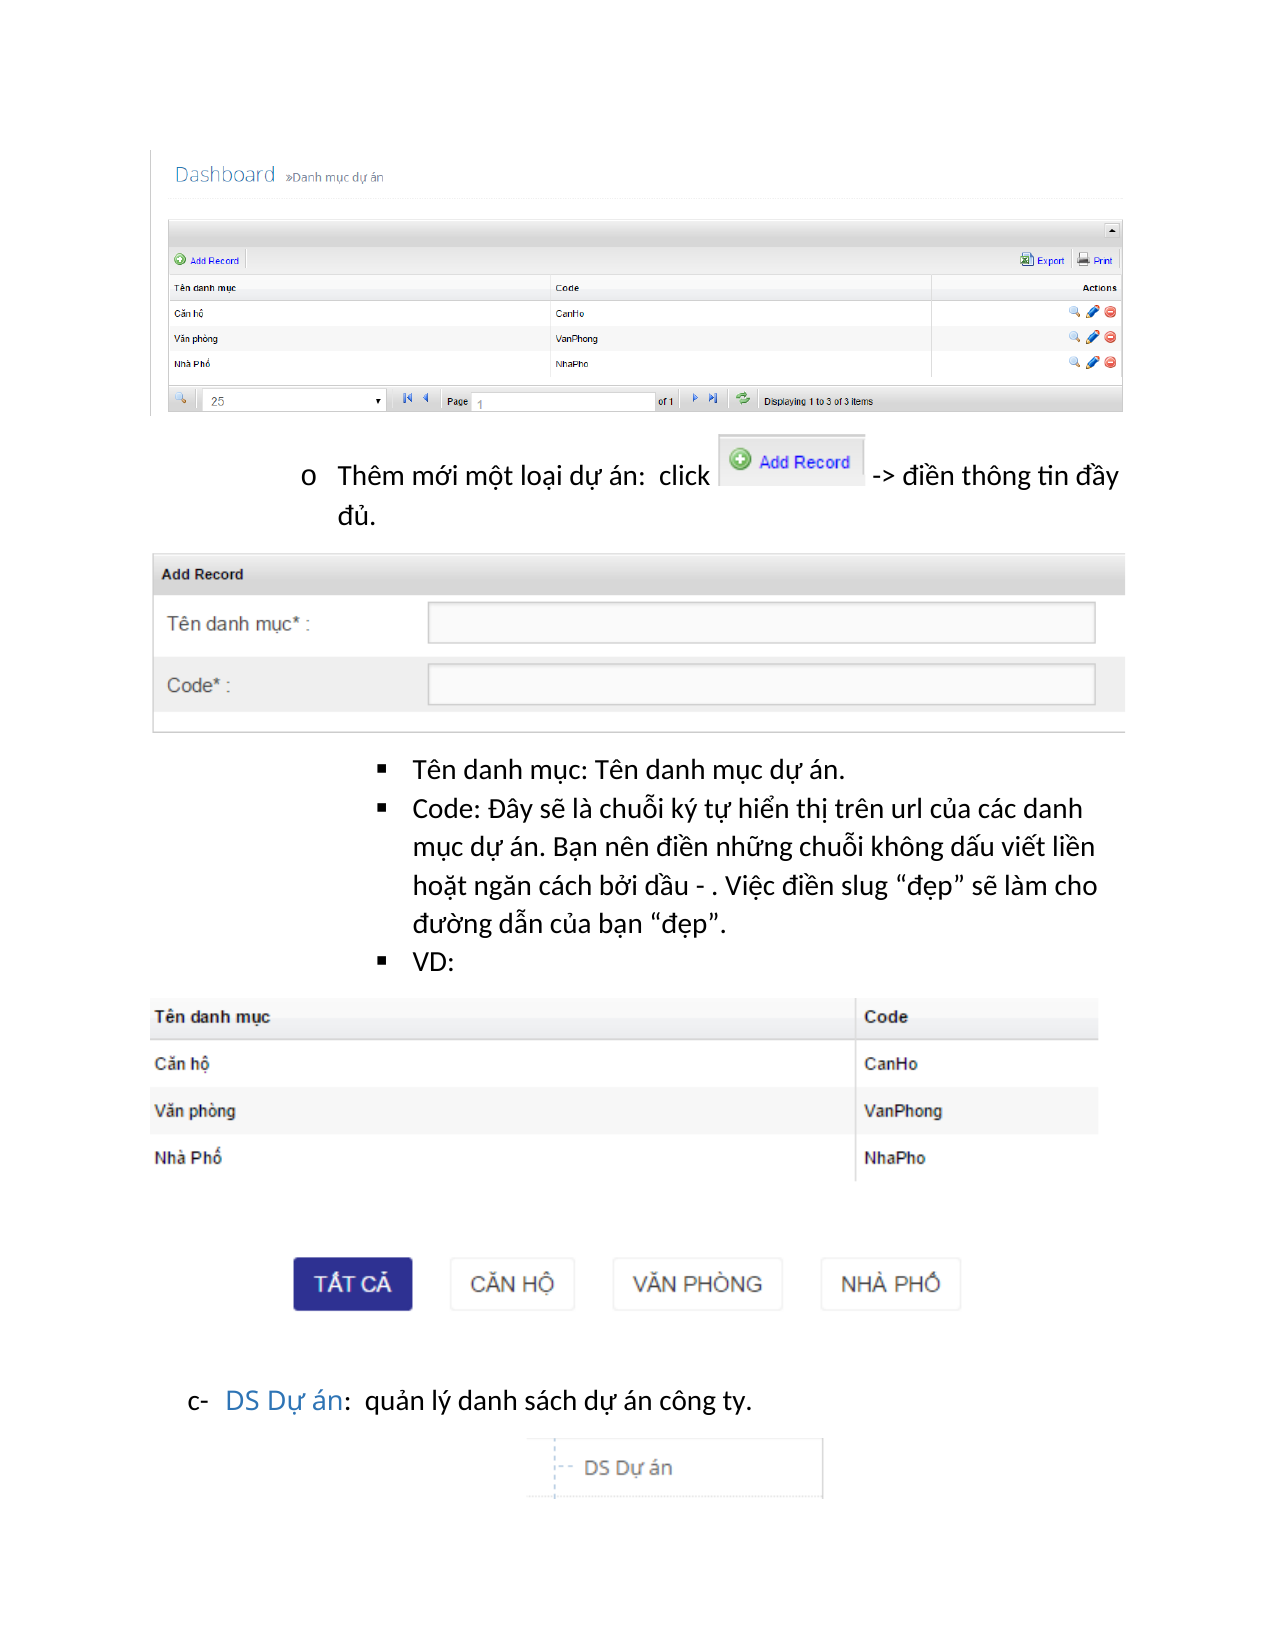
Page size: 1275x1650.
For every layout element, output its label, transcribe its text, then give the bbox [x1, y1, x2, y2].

picture [150, 150, 1125, 416]
picture [150, 1212, 1082, 1363]
picture [717, 434, 866, 486]
list Tên danh mục: Tên danh mục dự án. [375, 751, 1125, 787]
picture [150, 998, 1099, 1194]
picture [526, 1438, 824, 1499]
list Code: Đây sẽ là chuỗi ký tự hiển thị trên url của các danh mục dự án. Bạn nên điền những chuỗi không dấu viết liền hoặt ngăn cách bởi dầu - . Việc điền slug “đẹp” sẽ làm cho đường dẫn của bạn “đẹp”. [375, 790, 1125, 941]
list Thêm mới một loại dự án: click -> điền thông tin đầy đủ. [300, 434, 1125, 533]
list DS Dự án: quản lý danh sách dự án công ty. [187, 1382, 1125, 1418]
picture [150, 552, 1125, 733]
list VD: [375, 943, 1125, 979]
